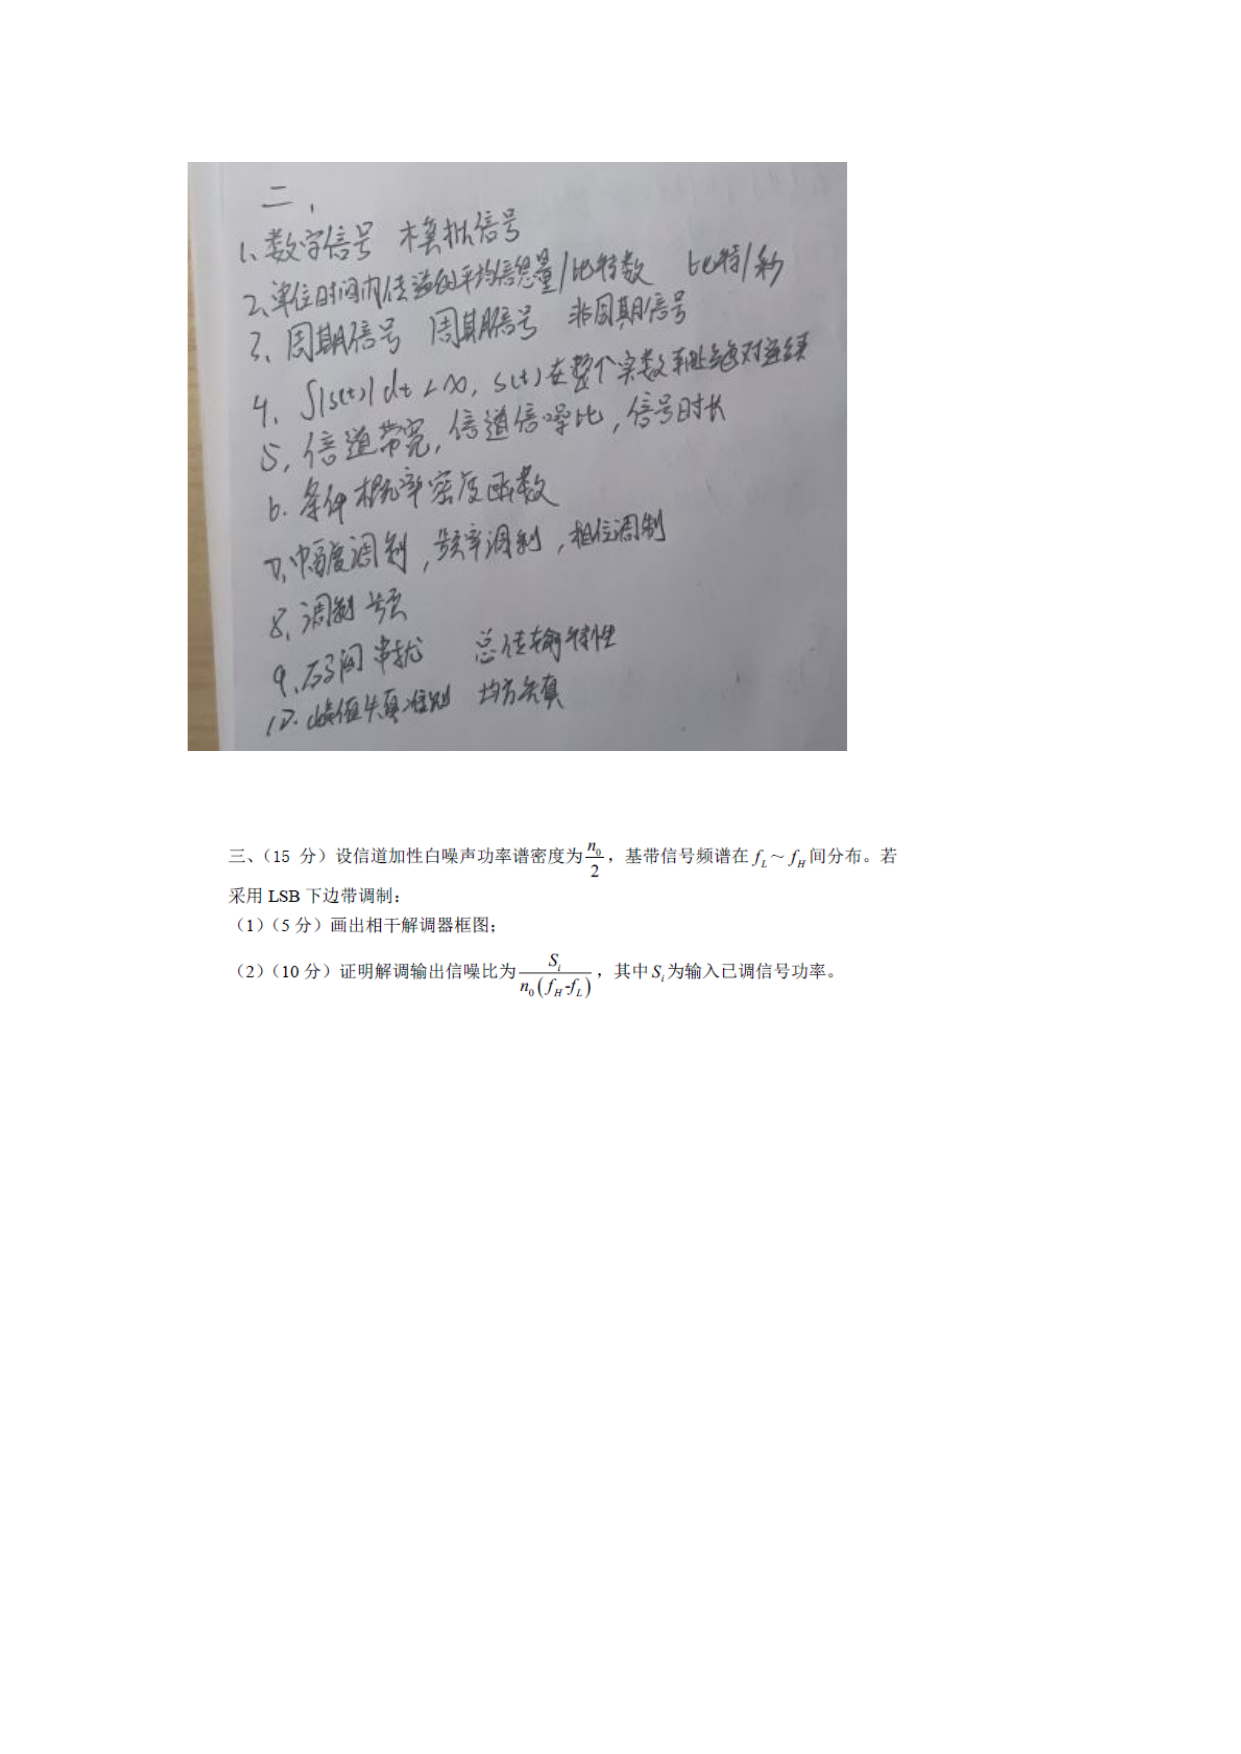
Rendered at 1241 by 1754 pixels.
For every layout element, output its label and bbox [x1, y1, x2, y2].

picture [187, 162, 848, 751]
picture [187, 794, 965, 1035]
